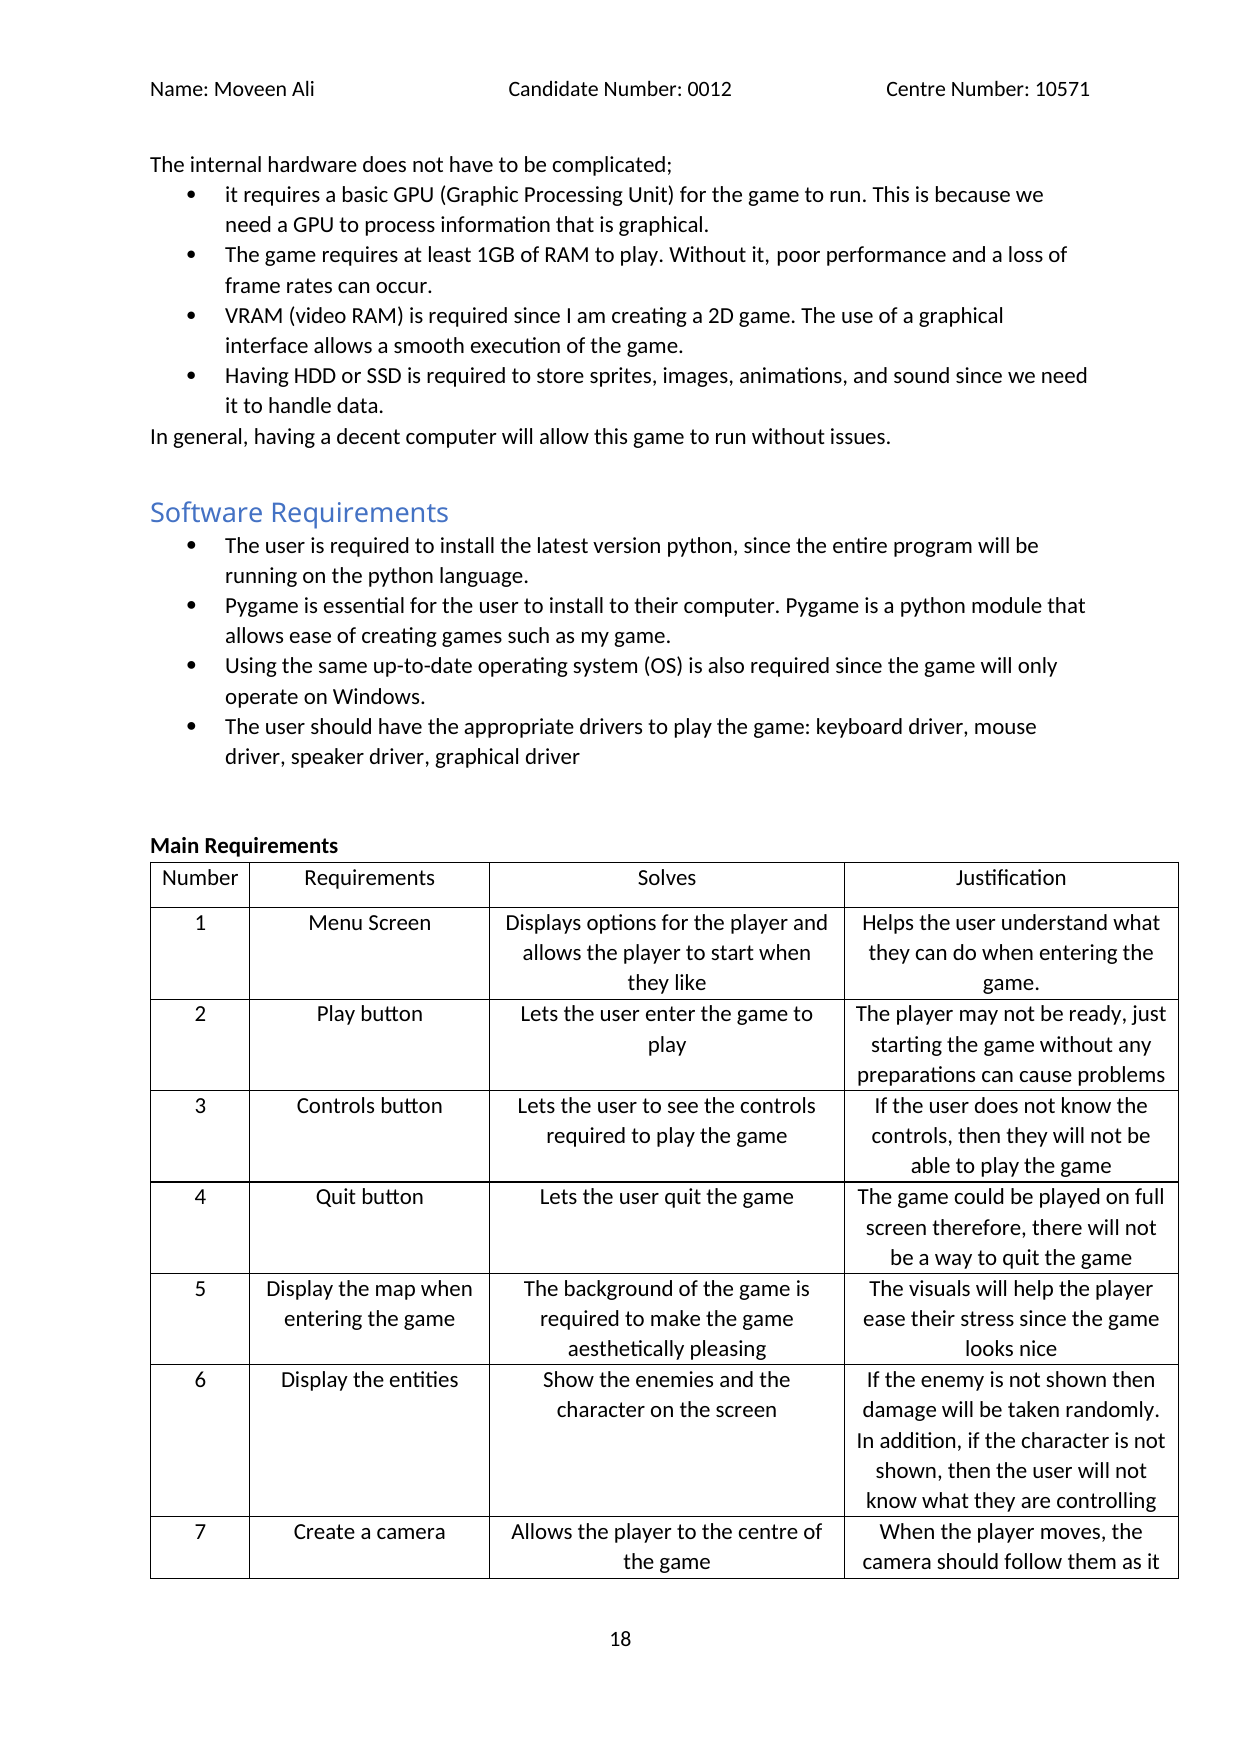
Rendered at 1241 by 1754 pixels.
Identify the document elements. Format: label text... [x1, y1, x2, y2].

table_cell The background of the game is required to make the game aesthetically pleasing [490, 1274, 844, 1364]
table_cell Displays options for the player and allows the player to start when they like [490, 908, 844, 998]
table_cell Menu Screen [250, 908, 489, 998]
table_cell If the enemy is not shown then damage will be taken randomly. In addition, if the character is not shown, then the user will not know what they are controlling [845, 1365, 1178, 1516]
text The internal hardware does not have to be complicated; [150, 150, 1090, 178]
list Having HDD or SSD is required to store sprites, images, animations, and sound since we need it to handle data. [187, 361, 1090, 420]
list The user is required to install the latest version python, since the entire program will be running on the python language. [187, 531, 1090, 589]
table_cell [845, 1517, 1178, 1577]
list The user should have the appropriate drivers to play the game: keyboard driver, mouse driver, speaker driver, graphical driver [187, 712, 1090, 770]
list VRAM (video RAM) is required since I am creating a 2D game. The use of a graphical interface allows a smooth execution of the game. [187, 301, 1090, 359]
subtitle Software Requirements [150, 494, 1090, 531]
table_cell Controls button [250, 1091, 489, 1181]
table_header Justification [845, 863, 1178, 907]
table_cell 2 [151, 1000, 249, 1090]
table_cell Play button [250, 1000, 489, 1090]
table_cell Create a camera [250, 1517, 489, 1577]
table_cell 4 [151, 1183, 249, 1273]
table_cell Lets the user enter the game to play [490, 1000, 844, 1090]
table_cell Quit button [250, 1183, 489, 1273]
list The game requires at least 1GB of RAM to play. Without it, poor performance and a loss of frame rates can occur. [187, 241, 1090, 299]
text Main Requirements [150, 831, 1090, 859]
table_cell If the user does not know the controls, then they will not be able to play the game [845, 1091, 1178, 1181]
table_cell 1 [151, 908, 249, 998]
table_header Number [151, 863, 249, 907]
table_cell The visuals will help the player ease their stress since the game looks nice [845, 1274, 1178, 1364]
table_cell The game could be played on full screen therefore, there will not be a way to quit the game [845, 1183, 1178, 1273]
table_header Solves [490, 863, 844, 907]
list it requires a basic GPU (Graphic Processing Unit) for the game to run. This is because we need a GPU to process information that is graphical. [187, 180, 1090, 238]
table_cell Helps the user understand what they can do when entering the game. [845, 908, 1178, 998]
table_cell 6 [151, 1365, 249, 1516]
table_header Requirements [250, 863, 489, 907]
table_cell 3 [151, 1091, 249, 1181]
list Using the same up-to-date operating system (OS) is also required since the game will only operate on Windows. [187, 652, 1090, 710]
table_cell The player may not be ready, just starting the game without any preparations can cause problems [845, 1000, 1178, 1090]
table_cell Lets the user to see the controls required to play the game [490, 1091, 844, 1181]
text In general, having a decent computer will allow this game to run without issues. [150, 422, 1090, 450]
table_cell Show the enemies and the character on the screen [490, 1365, 844, 1516]
table_cell 5 [151, 1274, 249, 1364]
table_cell Display the entities [250, 1365, 489, 1516]
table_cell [490, 1517, 844, 1577]
table_cell Display the map when entering the game [250, 1274, 489, 1364]
list Pygame is essential for the user to install to their computer. Pygame is a python module that allows ease of creating games such as my game. [187, 591, 1090, 649]
table_cell Lets the user quit the game [490, 1183, 844, 1273]
table_cell 7 [151, 1517, 249, 1577]
